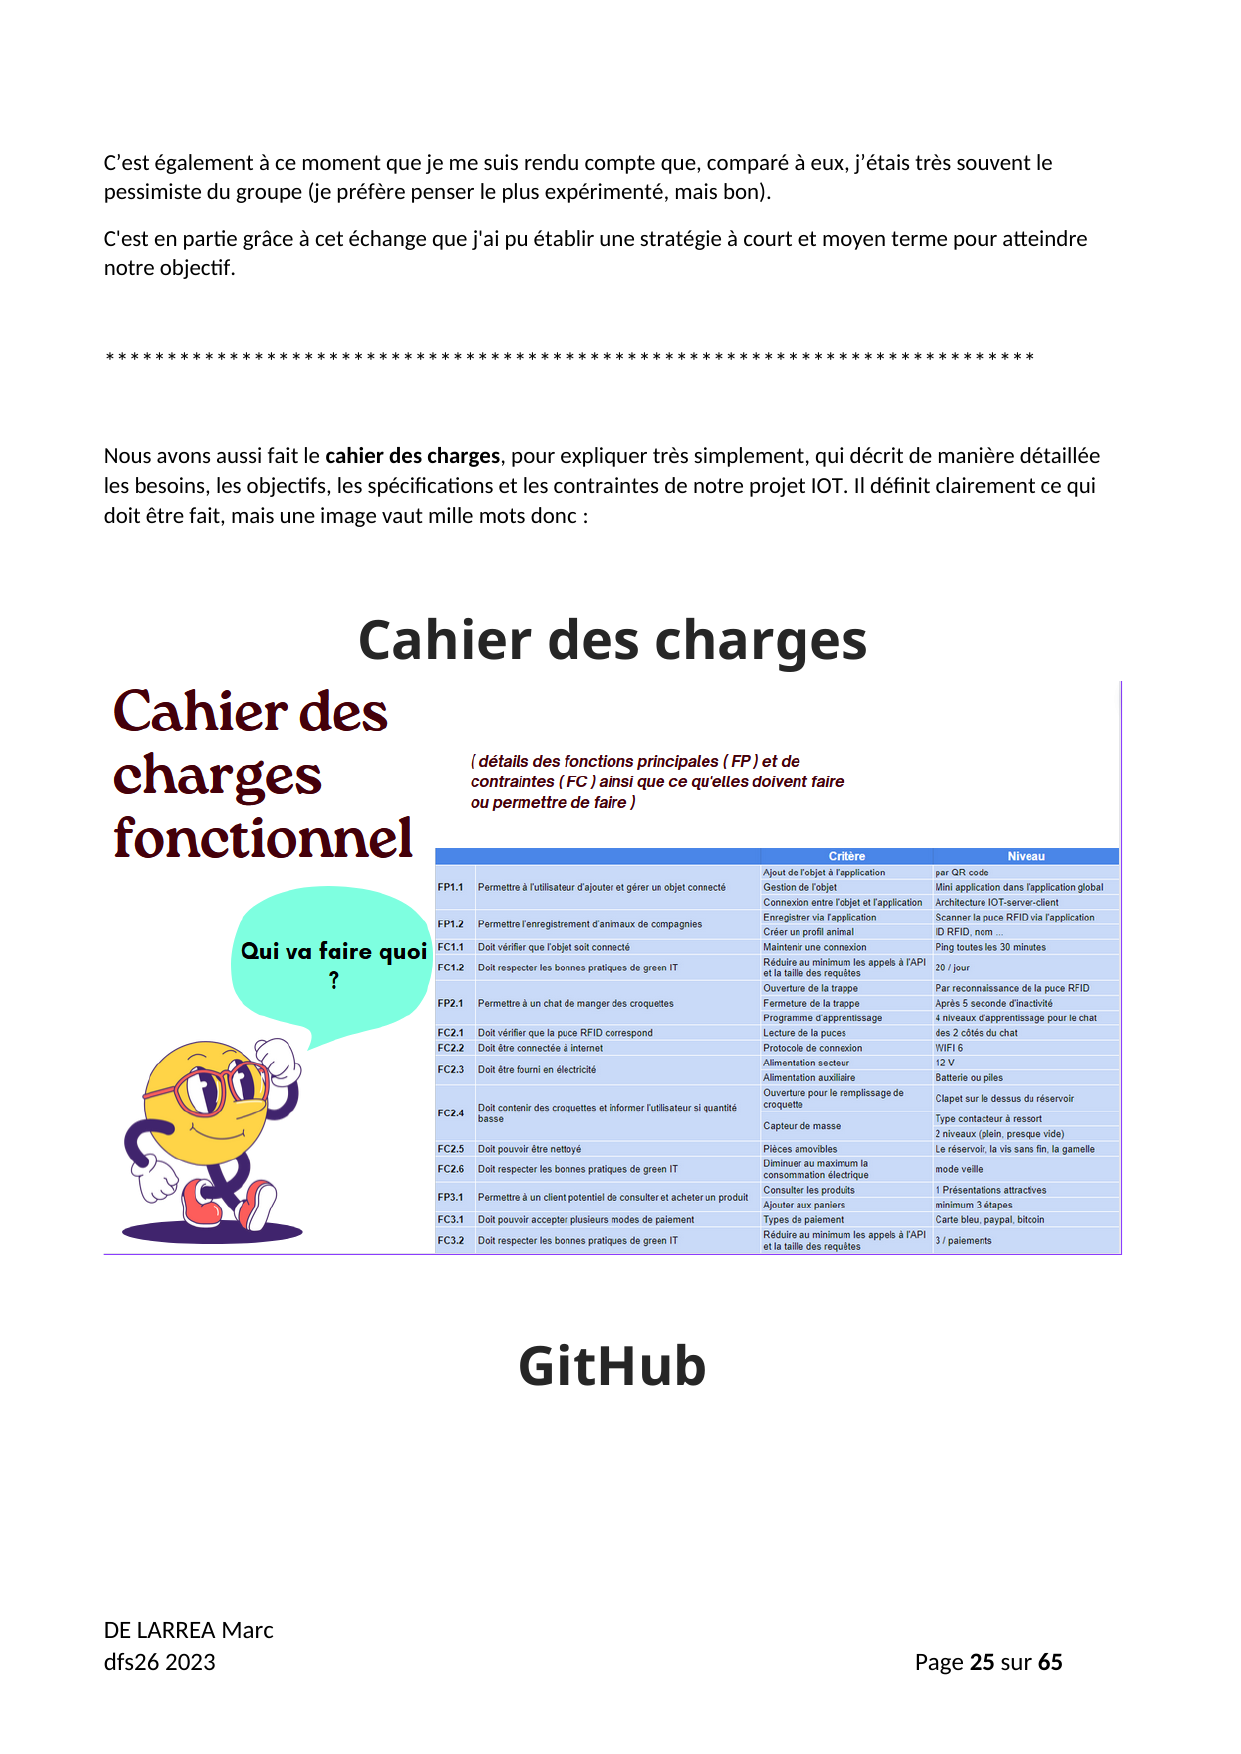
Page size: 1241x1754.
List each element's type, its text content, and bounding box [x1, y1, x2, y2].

subtitle GitHub [103, 1327, 1122, 1401]
picture [103, 681, 1123, 1255]
text *************************************************************************** [103, 346, 1122, 377]
text Nous avons aussi fait le cahier des charges, pour expliquer très simplement, qui décrit de manière détaillée les besoins, les objectifs, les spécifications et les contraintes de notre projet IOT. Il définit clairement ce qui doit être fait, mais une image vaut mille mots donc : [103, 441, 1122, 529]
subtitle Cahier des charges [103, 602, 1122, 676]
text C’est également à ce moment que je me suis rendu compte que, comparé à eux, j’étais très souvent le pessimiste du groupe (je préfère penser le plus expérimenté, mais bon). [103, 148, 1122, 205]
text C'est en partie grâce à cet échange que j'ai pu établir une stratégie à court et moyen terme pour atteindre notre objectif. [103, 224, 1122, 281]
